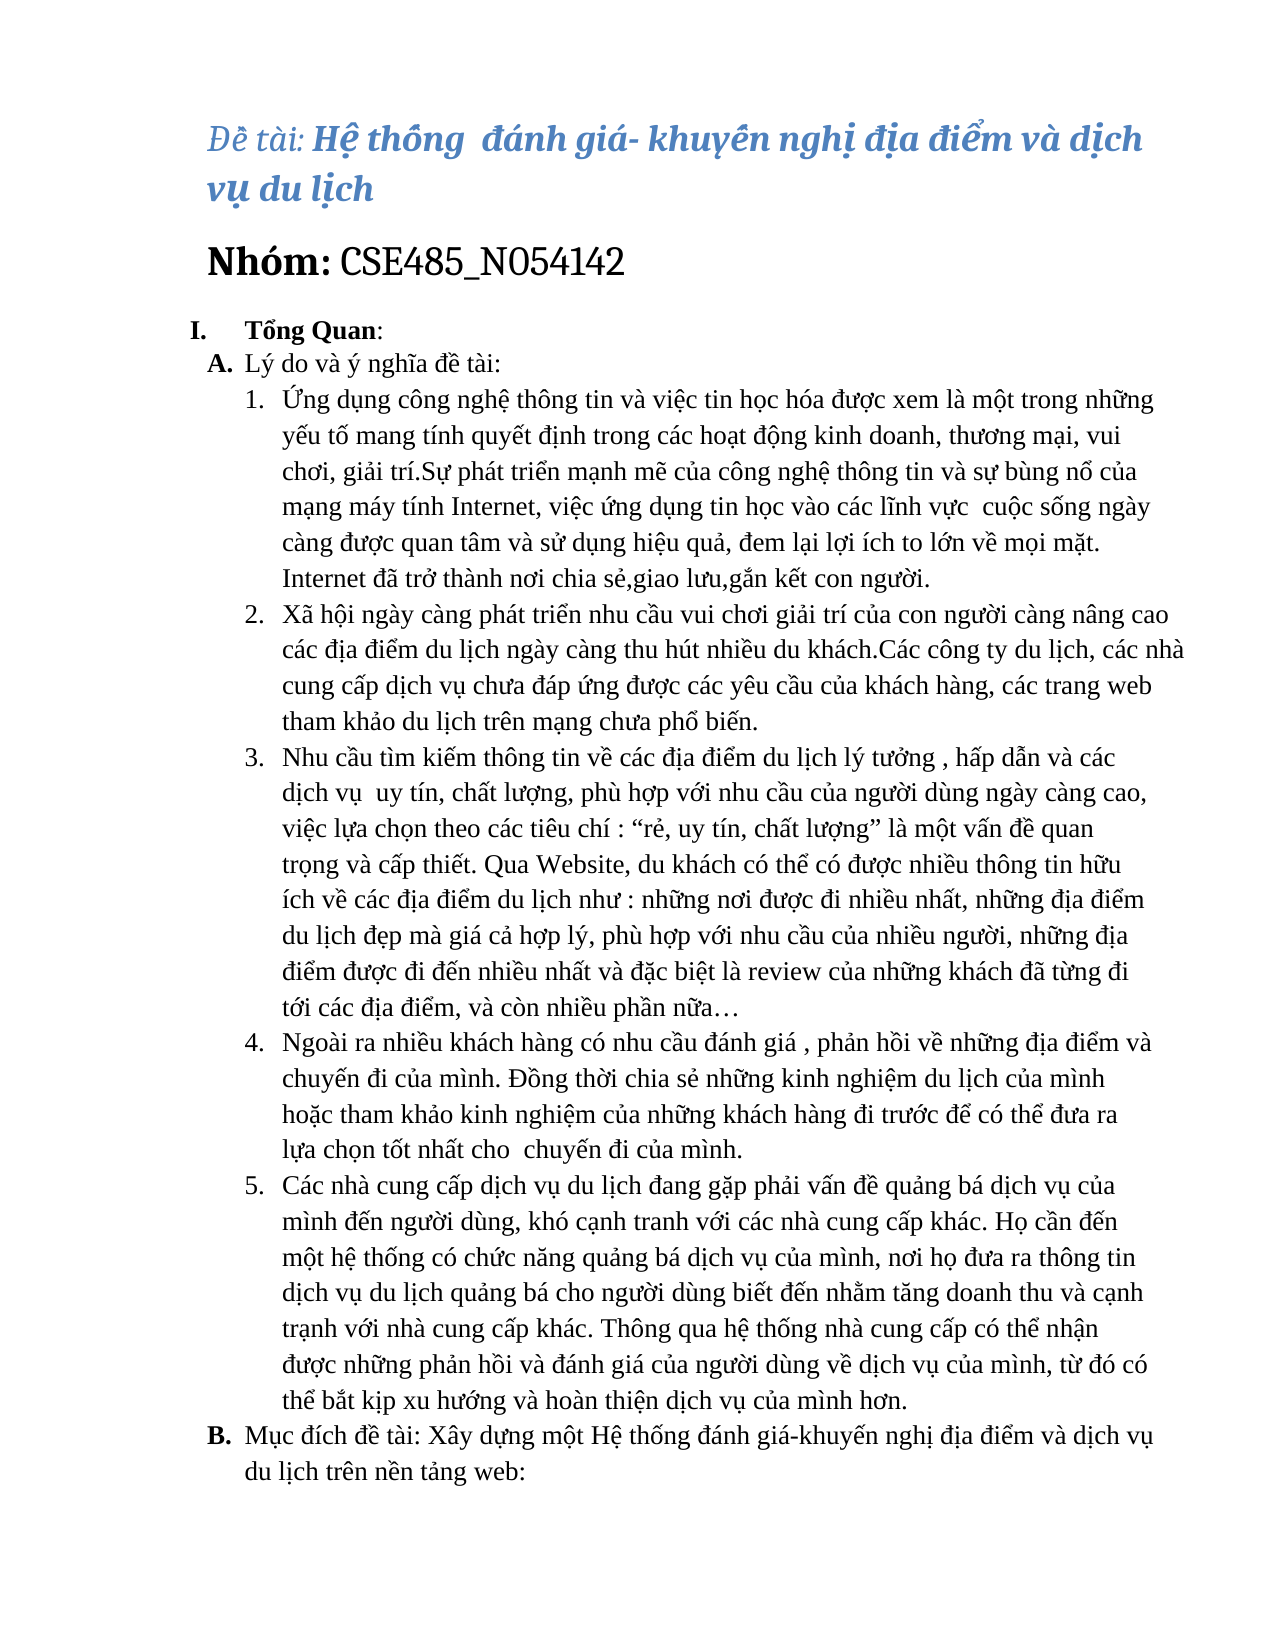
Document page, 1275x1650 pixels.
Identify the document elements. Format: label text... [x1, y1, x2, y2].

list Mục đích đề tài: Xây dựng một Hệ thống đánh giá-khuyến nghị địa điểm và dịch vụ du lịch trên nền tảng web: [207, 1419, 1157, 1486]
list Xã hội ngày càng phát triển nhu cầu vui chơi giải trí của con người càng nâng cao các địa điểm du lịch ngày càng thu hút nhiều du khách.Các công ty du lịch, các nhà cung cấp dịch vụ chưa đáp ứng được các yêu cầu của khách hàng, các trang web tham khảo du lịch trên mạng chưa phổ biến. [244, 598, 1192, 736]
list Tổng Quan: [207, 314, 1157, 345]
list Nhu cầu tìm kiếm thông tin về các địa điểm du lịch lý tưởng , hấp dẫn và các dịch vụ uy tín, chất lượng, phù hợp với nhu cầu của người dùng ngày càng cao, việc lựa chọn theo các tiêu chí : “rẻ, uy tín, chất lượng” là một vấn đề quan trọng và cấp thiết. Qua Website, du khách có thể có được nhiều thông tin hữu ích về các địa điểm du lịch như : những nơi được đi nhiều nhất, những địa điểm du lịch đẹp mà giá cả hợp lý, phù hợp với nhu cầu của nhiều người, những địa điểm được đi đến nhiều nhất và đặc biệt là review của những khách đã từng đi tới các địa điểm, và còn nhiều phần nữa… [244, 741, 1157, 1022]
list Các nhà cung cấp dịch vụ du lịch đang gặp phải vấn đề quảng bá dịch vụ của mình đến người dùng, khó cạnh tranh với các nhà cung cấp khác. Họ cần đến một hệ thống có chức năng quảng bá dịch vụ của mình, nơi họ đưa ra thông tin dịch vụ du lịch quảng bá cho người dùng biết đến nhằm tăng doanh thu và cạnh trạnh với nhà cung cấp khác. Thông qua hệ thống nhà cung cấp có thể nhận được những phản hồi và đánh giá của người dùng về dịch vụ của mình, từ đó có thể bắt kịp xu hướng và hoàn thiện dịch vụ của mình hơn. [244, 1169, 1157, 1415]
list Lý do và ý nghĩa đề tài: [207, 348, 1157, 379]
list Ngoài ra nhiều khách hàng có nhu cầu đánh giá , phản hồi về những địa điểm và chuyến đi của mình. Đồng thời chia sẻ những kinh nghiệm du lịch của mình hoặc tham khảo kinh nghiệm của những khách hàng đi trước để có thể đưa ra lựa chọn tốt nhất cho chuyến đi của mình. [244, 1026, 1157, 1165]
text Nhóm: CSE485_N054142 [207, 238, 1157, 286]
text Đề tài: Hệ thống đánh giá- khuyến nghị địa điểm và dịch vụ du lịch [207, 118, 1157, 211]
list Ứng dụng công nghệ thông tin và việc tin học hóa được xem là một trong những yếu tố mang tính quyết định trong các hoạt động kinh doanh, thương mại, vui chơi, giải trí.Sự phát triển mạnh mẽ của công nghệ thông tin và sự bùng nổ của mạng máy tính Internet, việc ứng dụng tin học vào các lĩnh vực cuộc sống ngày càng được quan tâm và sử dụng hiệu quả, đem lại lợi ích to lớn về mọi mặt. Internet đã trở thành nơi chia sẻ,giao lưu,gắn kết con người. [244, 383, 1157, 593]
